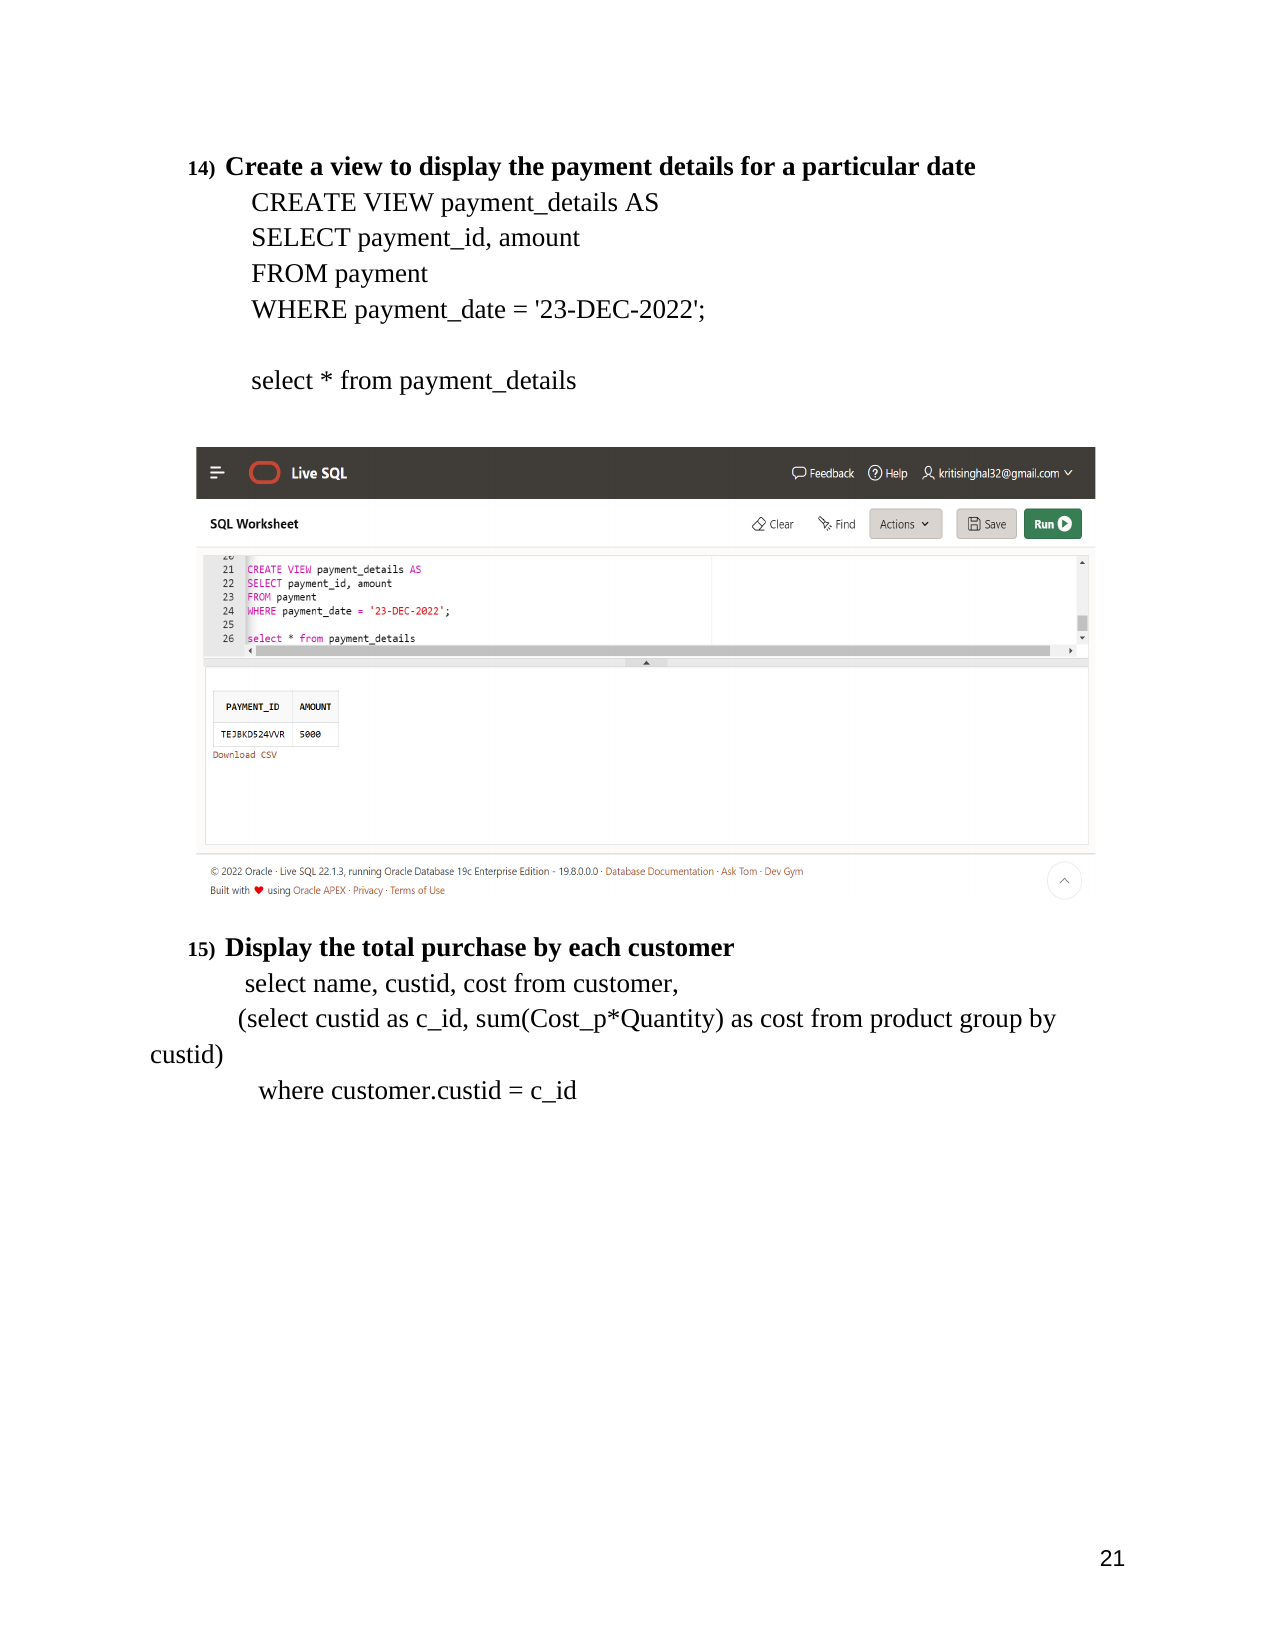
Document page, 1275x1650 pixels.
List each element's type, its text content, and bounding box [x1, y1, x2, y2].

text where customer.custid = c_id [150, 1074, 1125, 1105]
list Create a view to display the payment details for a particular date [187, 150, 1125, 181]
text SELECT payment_id, amount [150, 221, 1125, 253]
text WHERE payment_date = '23-DEC-2022'; [150, 293, 1125, 324]
list Display the total purchase by each customer [187, 588, 1125, 962]
text (select custid as c_id, sum(Cost_p*Quantity) as cost from product group by custid) [150, 1002, 1125, 1069]
text select * from payment_details [150, 364, 1125, 396]
picture [196, 447, 1096, 902]
text CREATE VIEW payment_details AS [150, 186, 1125, 217]
text FROM payment [150, 257, 1125, 288]
text select name, custid, cost from customer, [150, 967, 1125, 998]
